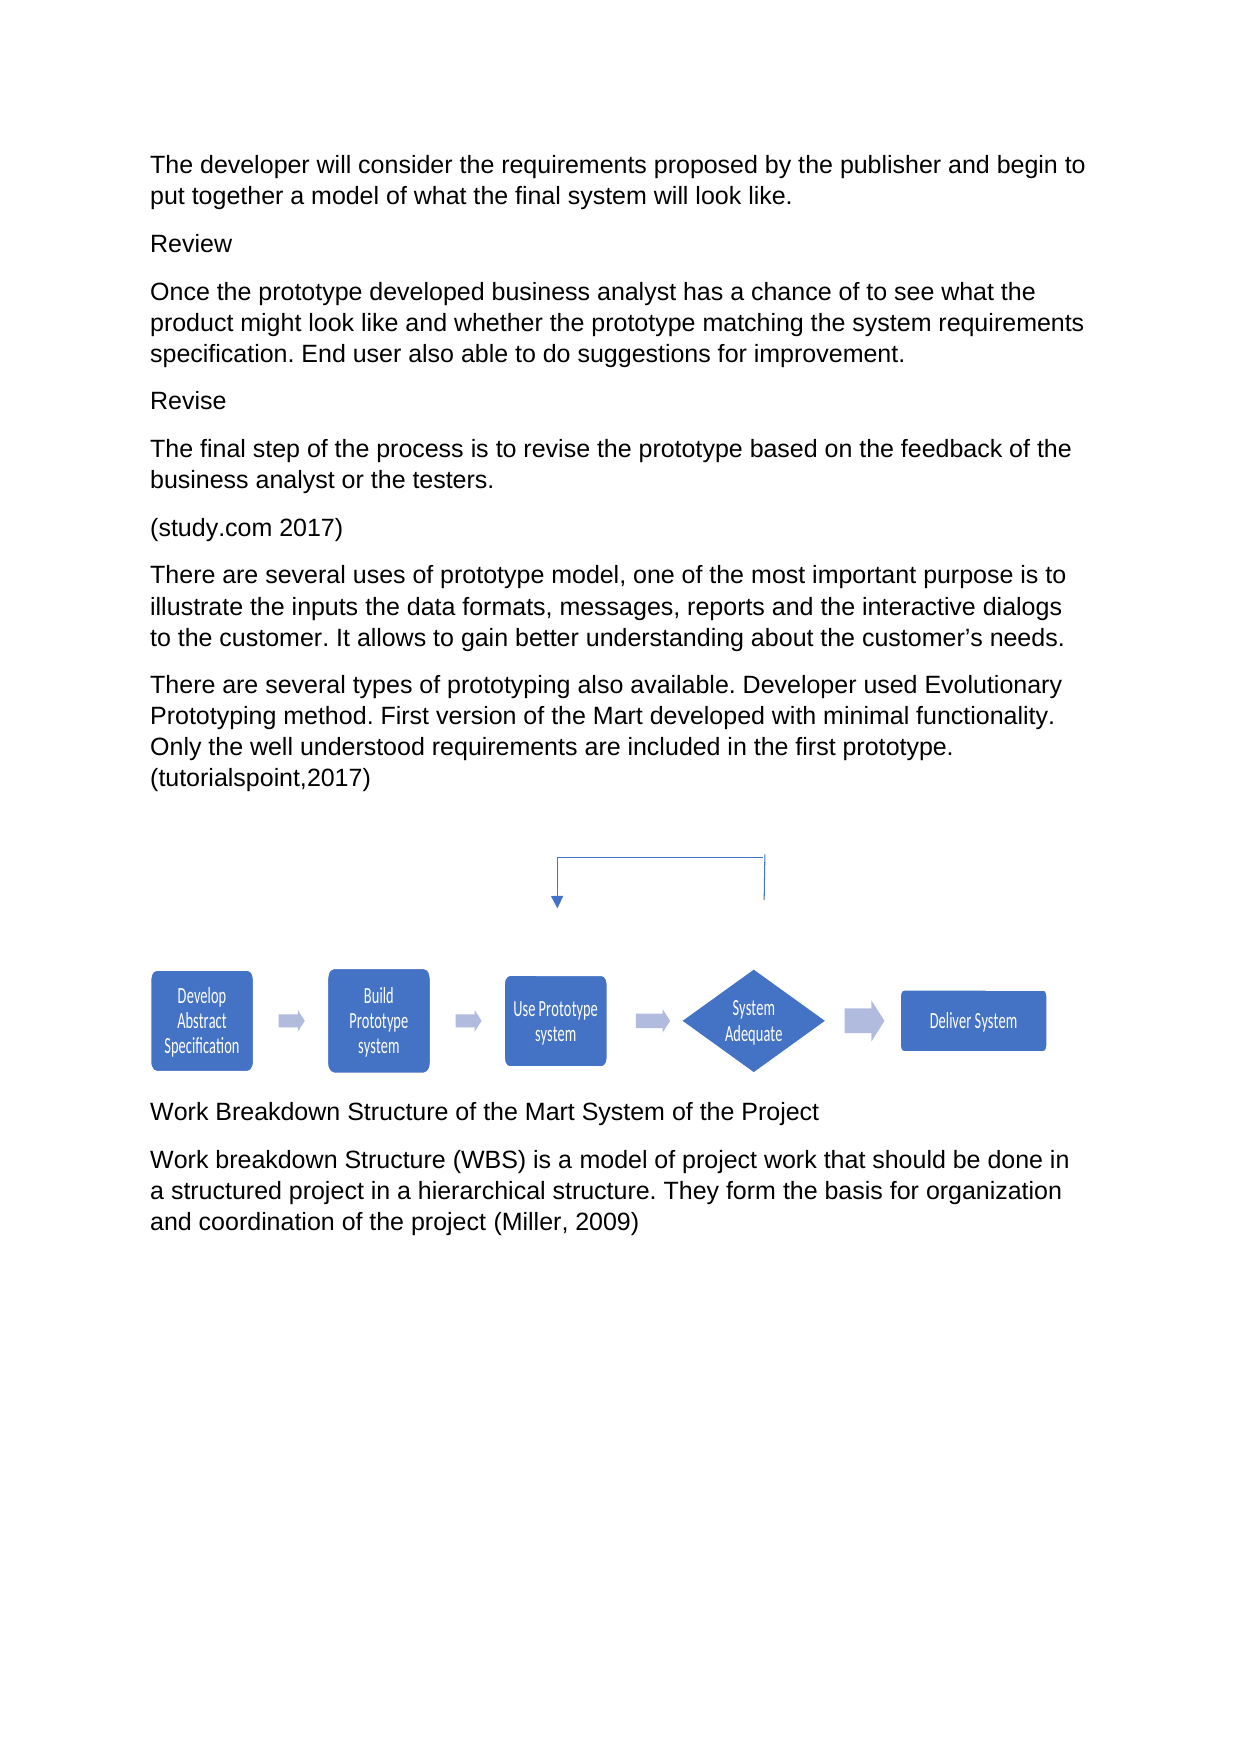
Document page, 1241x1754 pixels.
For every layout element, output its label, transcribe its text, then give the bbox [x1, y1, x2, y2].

text There are several types of prototyping also available. Developer used Evolutionary Prototyping method. First version of the Mart developed with minimal functionality. Only the well understood requirements are included in the first prototype. (tutorialspoint,2017) [150, 670, 1090, 792]
text The developer will consider the requirements proposed by the publisher and begin to put together a model of what the final system will look like. [150, 150, 1090, 210]
text (study.com 2017) [150, 513, 1090, 541]
text Work breakdown Structure (WBS) is a model of project work that should be done in a structured project in a hierarchical structure. They form the basis for organization and coordination of the project (Miller, 2009) [150, 1144, 1090, 1235]
text There are several uses of prototype model, one of the most important purpose is to illustrate the inputs the data formats, messages, reports and the interactive dialogs to the customer. It allows to gain better understanding about the customer’s needs. [150, 560, 1090, 651]
text Review [150, 229, 1090, 257]
text Work Breakdown Structure of the Mart System of the Project [150, 1097, 1090, 1126]
text The final step of the process is to revise the prototype based on the feedback of the business analyst or the testers. [150, 434, 1090, 494]
text Once the prototype developed business analyst has a chance of to see what the product might look like and whether the prototype matching the system requirements specification. End user also able to do suggestions for improvement. [150, 276, 1090, 367]
text Revise [150, 386, 1090, 415]
